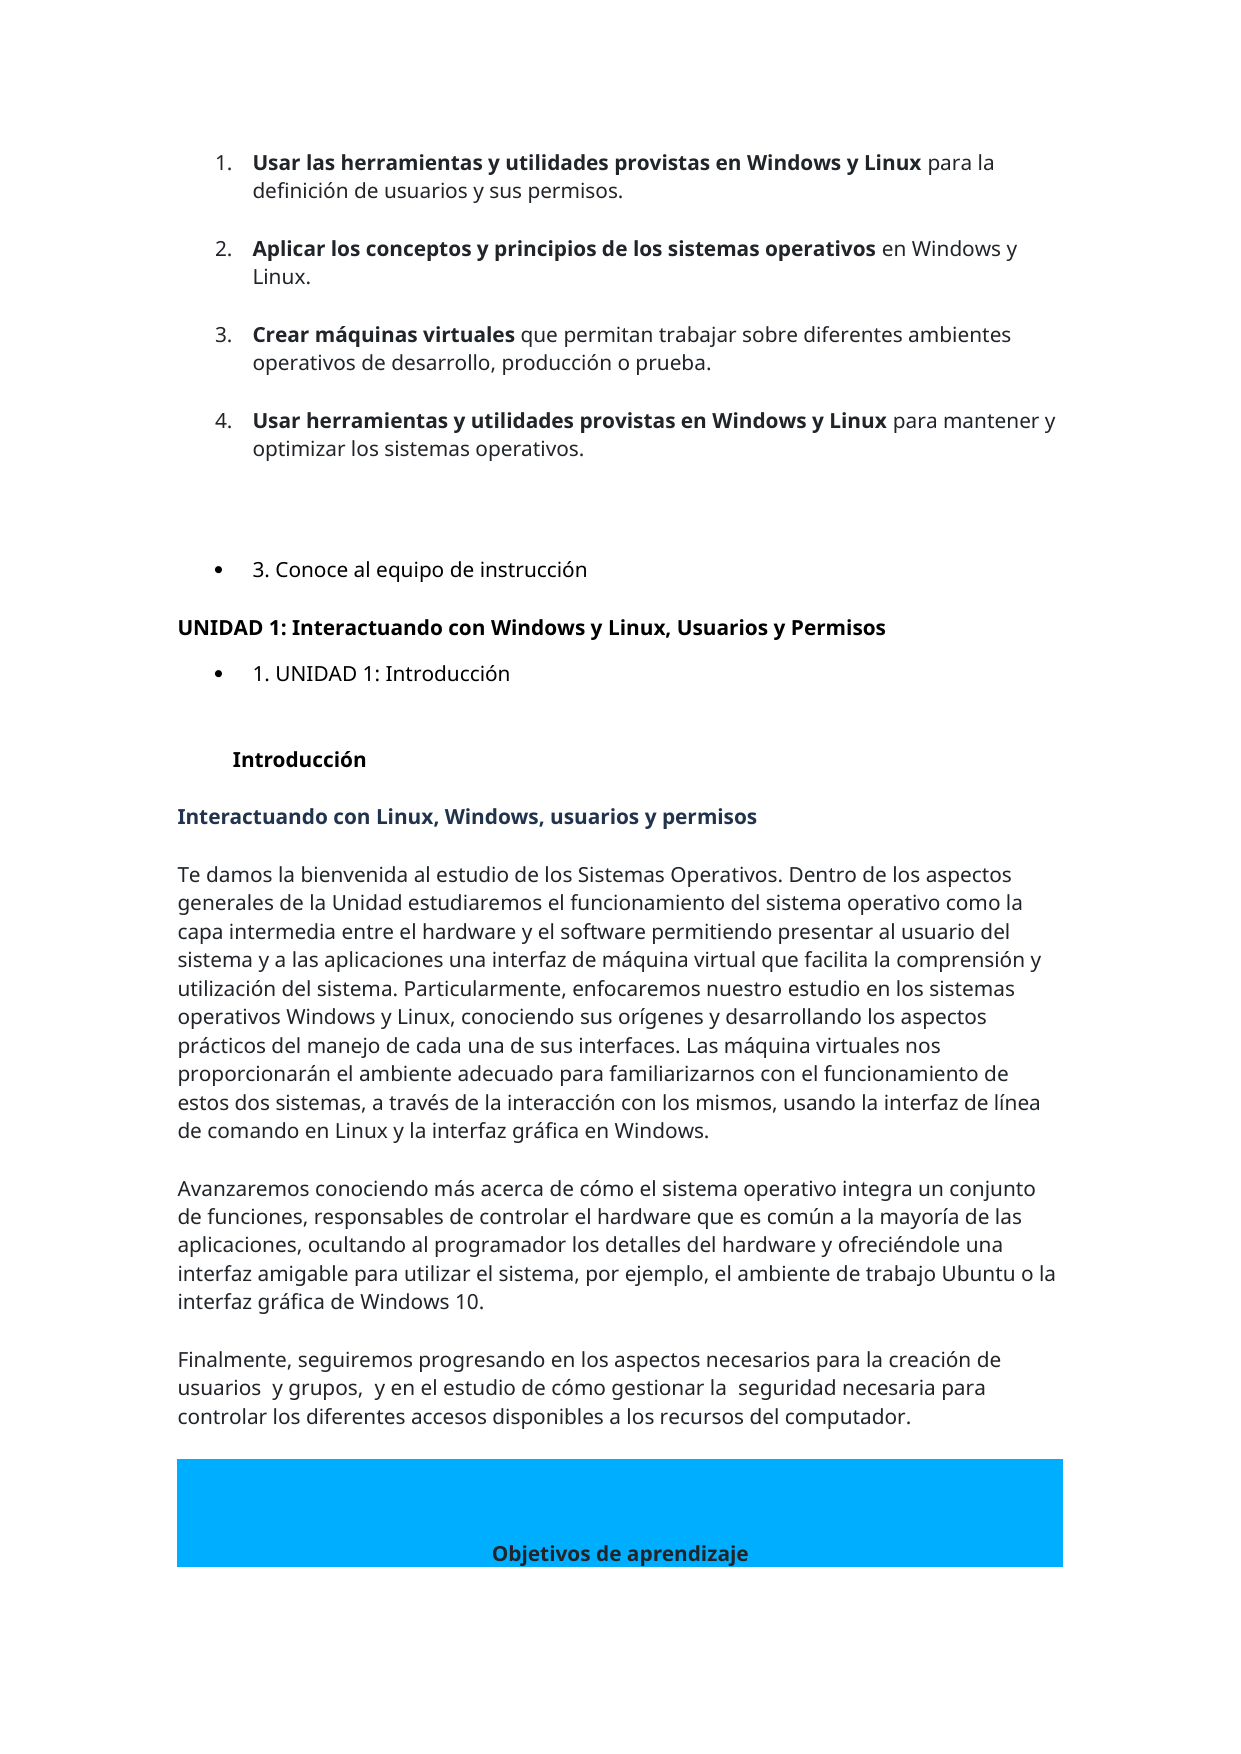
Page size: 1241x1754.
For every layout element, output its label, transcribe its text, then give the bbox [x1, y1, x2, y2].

subtitle UNIDAD 1: Interactuando con Windows y Linux, Usuarios y Permisos [177, 613, 1063, 641]
list 3. Conoce al equipo de instrucción [215, 552, 1063, 583]
text Introducción [177, 717, 1063, 773]
list Aplicar los conceptos y principios de los sistemas operativos en Windows y Linux. [215, 234, 1063, 291]
list 1. UNIDAD 1: Introducción [215, 657, 1063, 688]
list Usar herramientas y utilidades provistas en Windows y Linux para mantener y optimizar los sistemas operativos. [215, 406, 1063, 463]
text Te damos la bienvenida al estudio de los Sistemas Operativos. Dentro de los aspectos generales de la Unidad estudiaremos el funcionamiento del sistema operativo como la capa intermedia entre el hardware y el software permitiendo presentar al usuario del sistema y a las aplicaciones una interfaz de máquina virtual que facilita la comprensión y utilización del sistema. Particularmente, enfocaremos nuestro estudio en los sistemas operativos Windows y Linux, conociendo sus orígenes y desarrollando los aspectos prácticos del manejo de cada una de sus interfaces. Las máquina virtuales nos proporcionarán el ambiente adecuado para familiarizarnos con el funcionamiento de estos dos sistemas, a través de la interacción con los mismos, usando la interfaz de línea de comando en Linux y la interfaz gráfica en Windows. [177, 860, 1063, 1144]
text Finalmente, seguiremos progresando en los aspectos necesarios para la creación de usuarios y grupos, y en el estudio de cómo gestionar la seguridad necesaria para controlar los diferentes accesos disponibles a los recursos del computador. [177, 1345, 1063, 1430]
list Usar las herramientas y utilidades provistas en Windows y Linux para la definición de usuarios y sus permisos. [215, 148, 1063, 204]
text Avanzaremos conociendo más acerca de cómo el sistema operativo integra un conjunto de funciones, responsables de controlar el hardware que es común a la mayoría de las aplicaciones, ocultando al programador los detalles del hardware y ofreciéndole una interfaz amigable para utilizar el sistema, por ejemplo, el ambiente de trabajo Ubuntu o la interfaz gráfica de Windows 10. [177, 1174, 1063, 1316]
text Interactuando con Linux, Windows, usuarios y permisos [177, 802, 1063, 831]
list Crear máquinas virtuales que permitan trabajar sobre diferentes ambientes operativos de desarrollo, producción o prueba. [215, 320, 1063, 377]
text Objetivos de aprendizaje [177, 1539, 1063, 1567]
